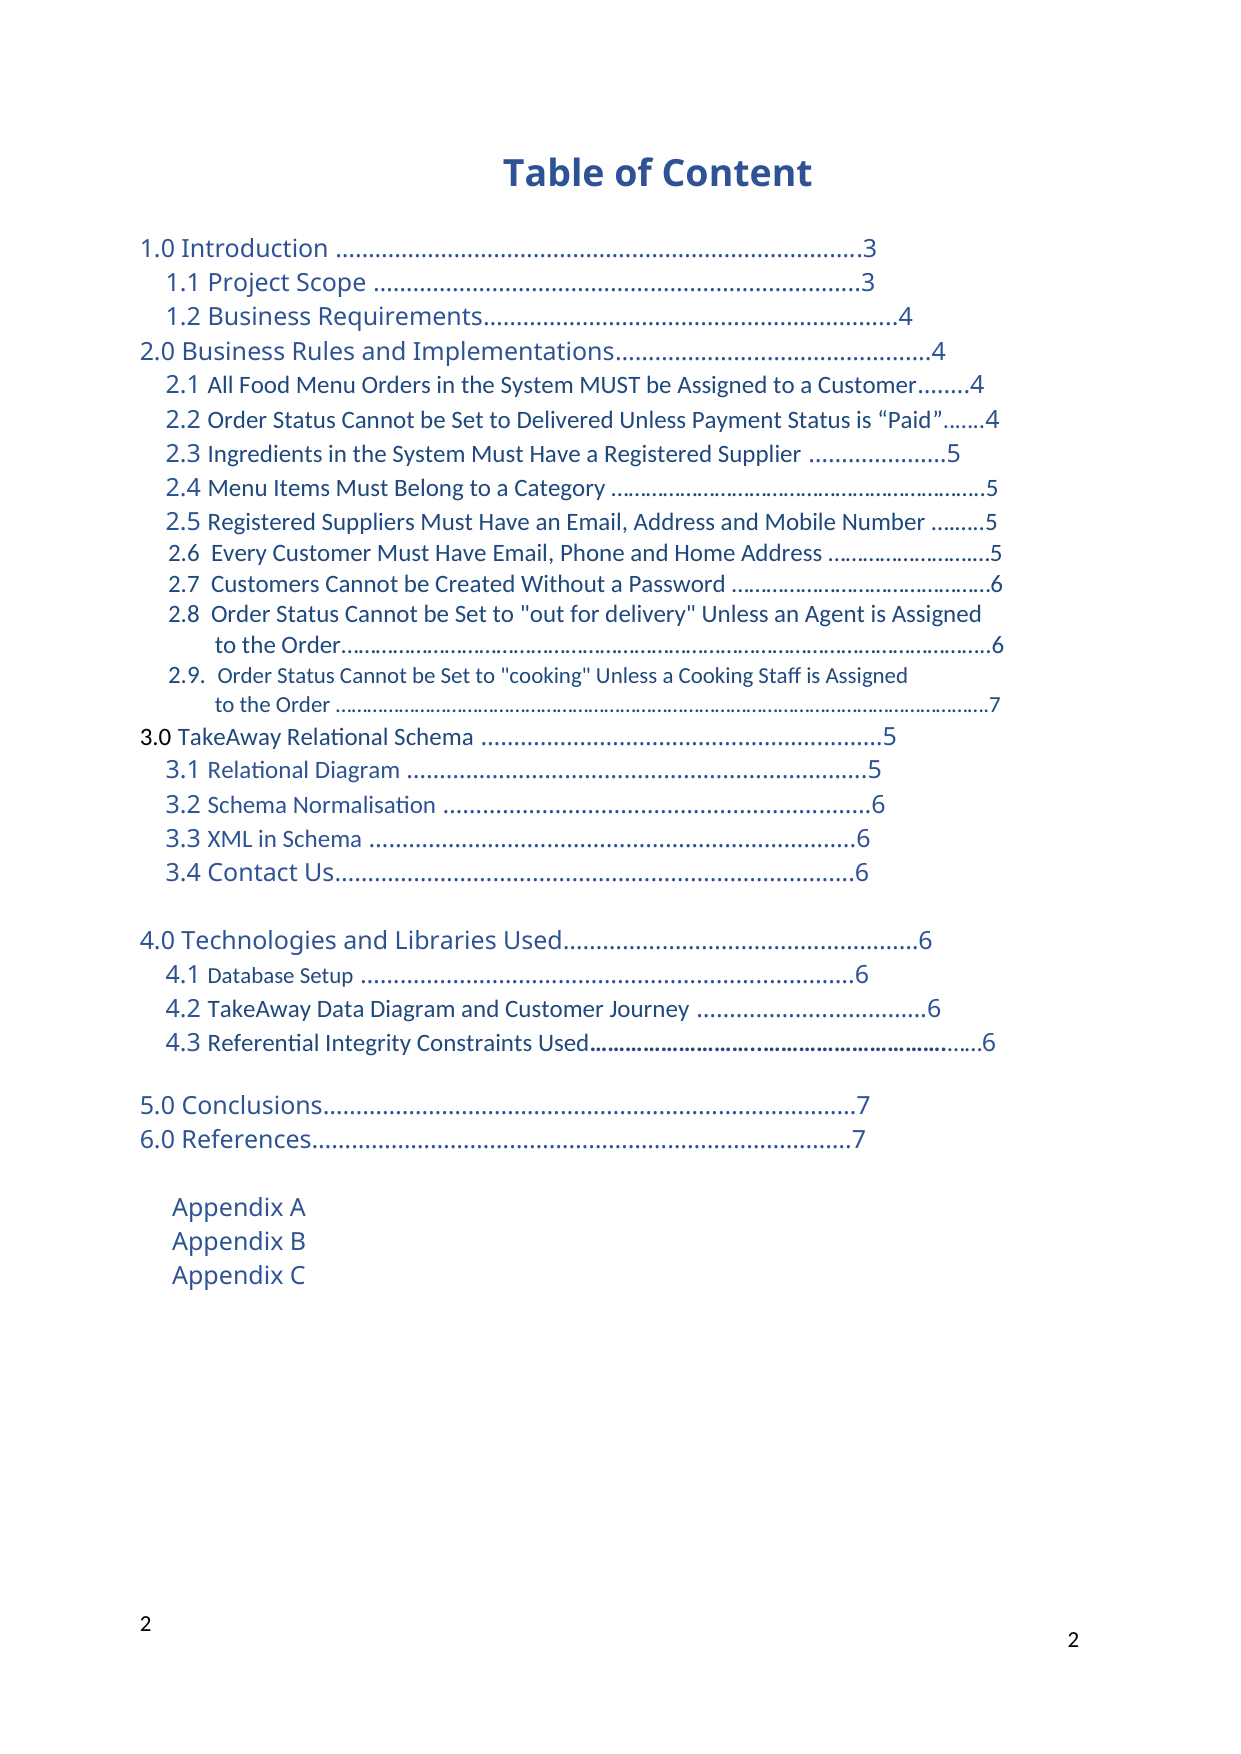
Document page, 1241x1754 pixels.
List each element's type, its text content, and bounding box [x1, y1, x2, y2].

text 2.9. Order Status Cannot be Set to "cooking" Unless a Cooking Staff is Assigned [139, 659, 1176, 690]
text 2.8 Order Status Cannot be Set to "out for delivery" Unless an Agent is Assigned [139, 598, 1176, 629]
text 3.3 XML in Schema ………………………………………………………………..6 [139, 820, 1176, 854]
text 3.4 Contact Us…………………………………………………………………….6 [139, 854, 1176, 888]
text 5.0 Conclusions………………………………………………………………………7 [139, 1087, 1176, 1122]
text Appendix C [139, 1258, 1176, 1292]
text 2.1 All Food Menu Orders in the System MUST be Assigned to a Customer.…….4 [139, 367, 1176, 401]
text 1.0 Introduction ……………………………………………………………………..3 [139, 231, 1176, 265]
text 4.1 Database Setup ……………………………………………………..………….6 [139, 957, 1176, 991]
text 2.7 Customers Cannot be Created Without a Password ………………………………………6 [139, 568, 1176, 598]
text 2.6 Every Customer Must Have Email, Phone and Home Address …………………….…5 [139, 537, 1176, 568]
text Appendix A [139, 1190, 1176, 1224]
text 2.2 Order Status Cannot be Set to Delivered Unless Payment Status is “Paid”..…..4 [139, 401, 1176, 435]
text 3.1 Relational Diagram …………………………………………………………….5 [139, 752, 1176, 786]
text Appendix B [139, 1224, 1176, 1258]
text to the Order …………………………………………………………………………………………………………….7 [139, 690, 1176, 718]
text 4.3 Referential Integrity Constraints Used………………………..………………………….……6 [139, 1025, 1176, 1059]
text 3.2 Schema Normalisation ……………………………………………………..…6 [139, 786, 1176, 820]
text 2.0 Business Rules and Implementations…………………..…………………….4 [139, 333, 1176, 367]
text 4.0 Technologies and Libraries Used………………………………………………6 [139, 922, 1176, 957]
text 2.5 Registered Suppliers Must Have an Email, Address and Mobile Number ….…..5 [139, 503, 1176, 537]
text 2.4 Menu Items Must Belong to a Category ………………………………………………………..5 [139, 469, 1176, 503]
text Table of Content [139, 146, 1176, 197]
text 6.0 References……………………………………………………………………….7 [139, 1122, 1176, 1156]
text to the Order…………………………………………………………………………………………………..6 [139, 629, 1176, 659]
text 1.1 Project Scope ………………………………………………………………..3 [139, 265, 1176, 299]
text 4.2 TakeAway Data Diagram and Customer Journey ………………..……………6 [139, 991, 1176, 1025]
text 1.2 Business Requirements……………………………………………………...4 [139, 299, 1176, 333]
text 2.3 Ingredients in the System Must Have a Registered Supplier …………………5 [139, 435, 1176, 469]
text 3.0 TakeAway Relational Schema …………………………………………….………5 [139, 718, 1176, 752]
